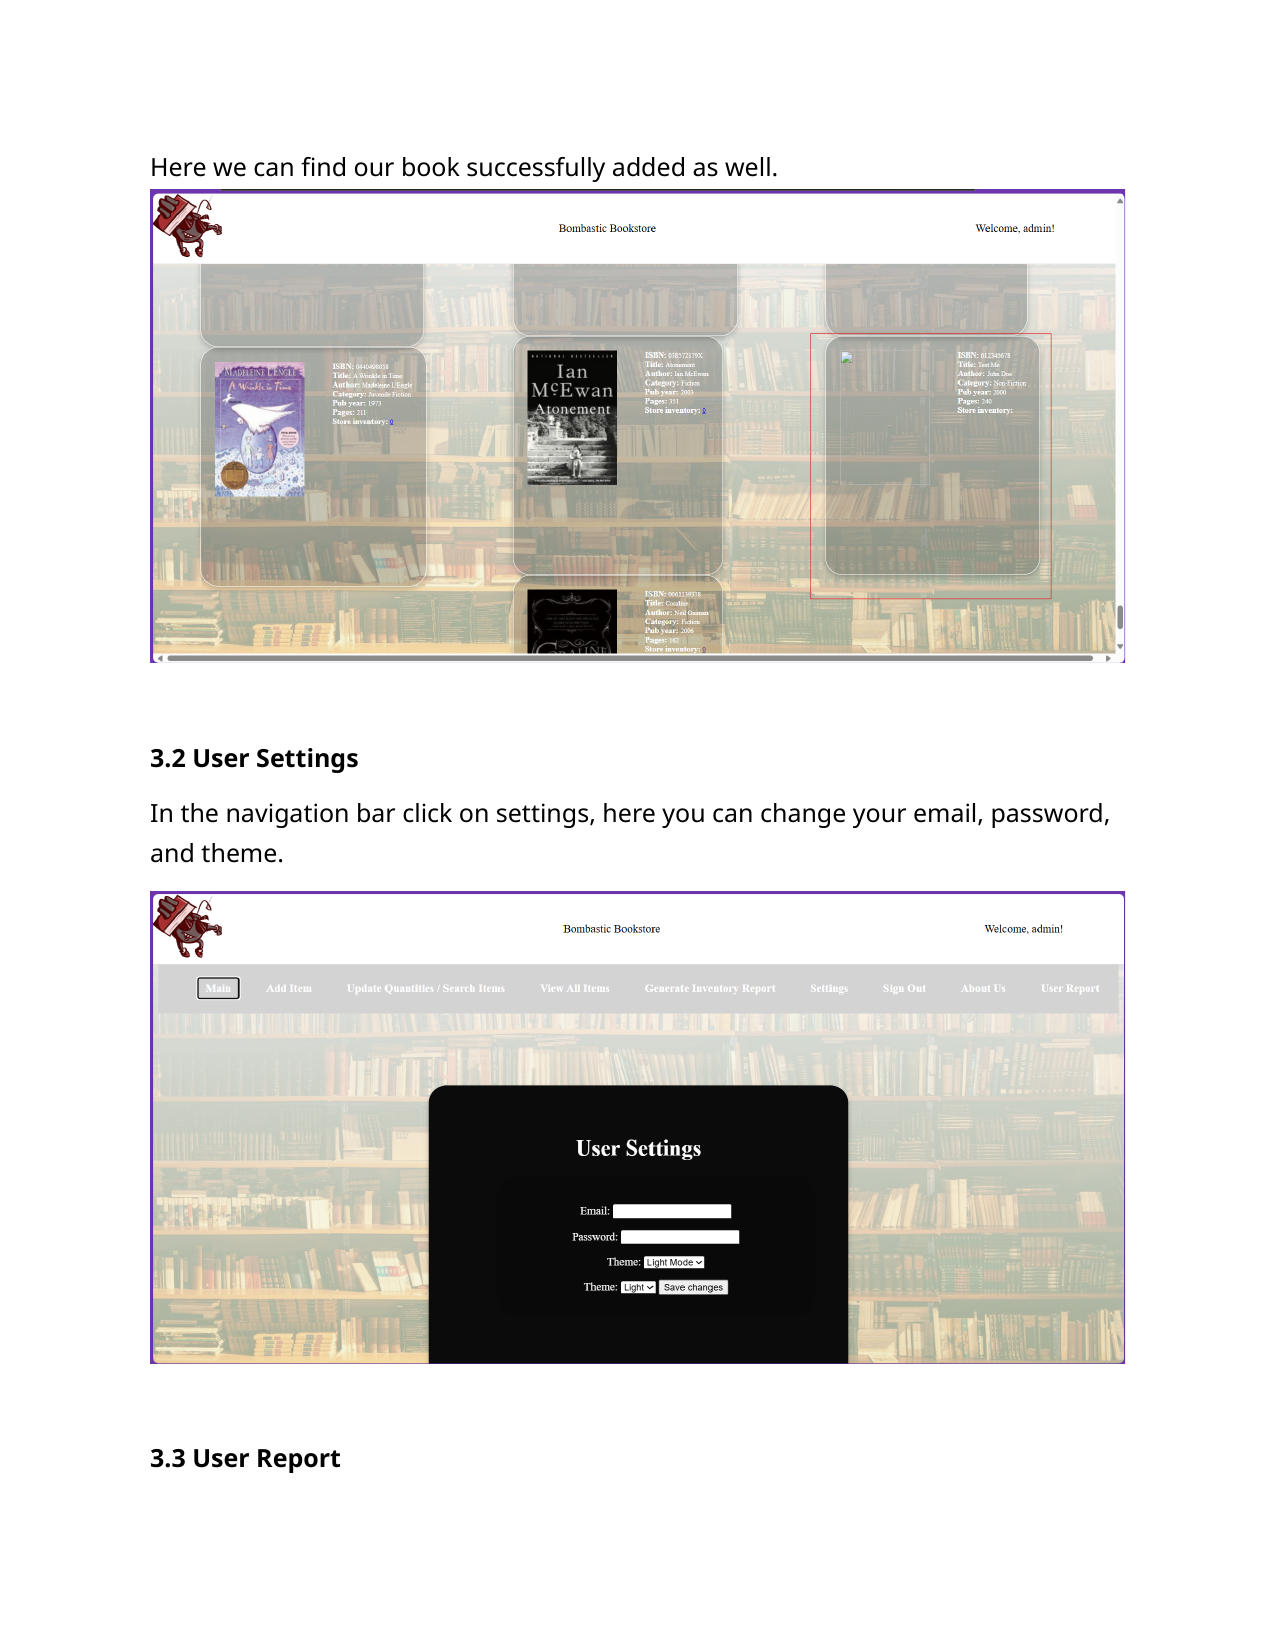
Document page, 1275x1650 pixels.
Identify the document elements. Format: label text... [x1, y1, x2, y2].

picture [150, 891, 1125, 1364]
text Here we can find our book successfully added as well. [150, 150, 1125, 189]
text In the navigation bar click on settings, here you can change your email, password, and theme. [150, 796, 1125, 869]
text 3.2 User Settings [150, 740, 1125, 774]
picture [150, 189, 1125, 663]
text 3.3 User Report [150, 1441, 1125, 1475]
